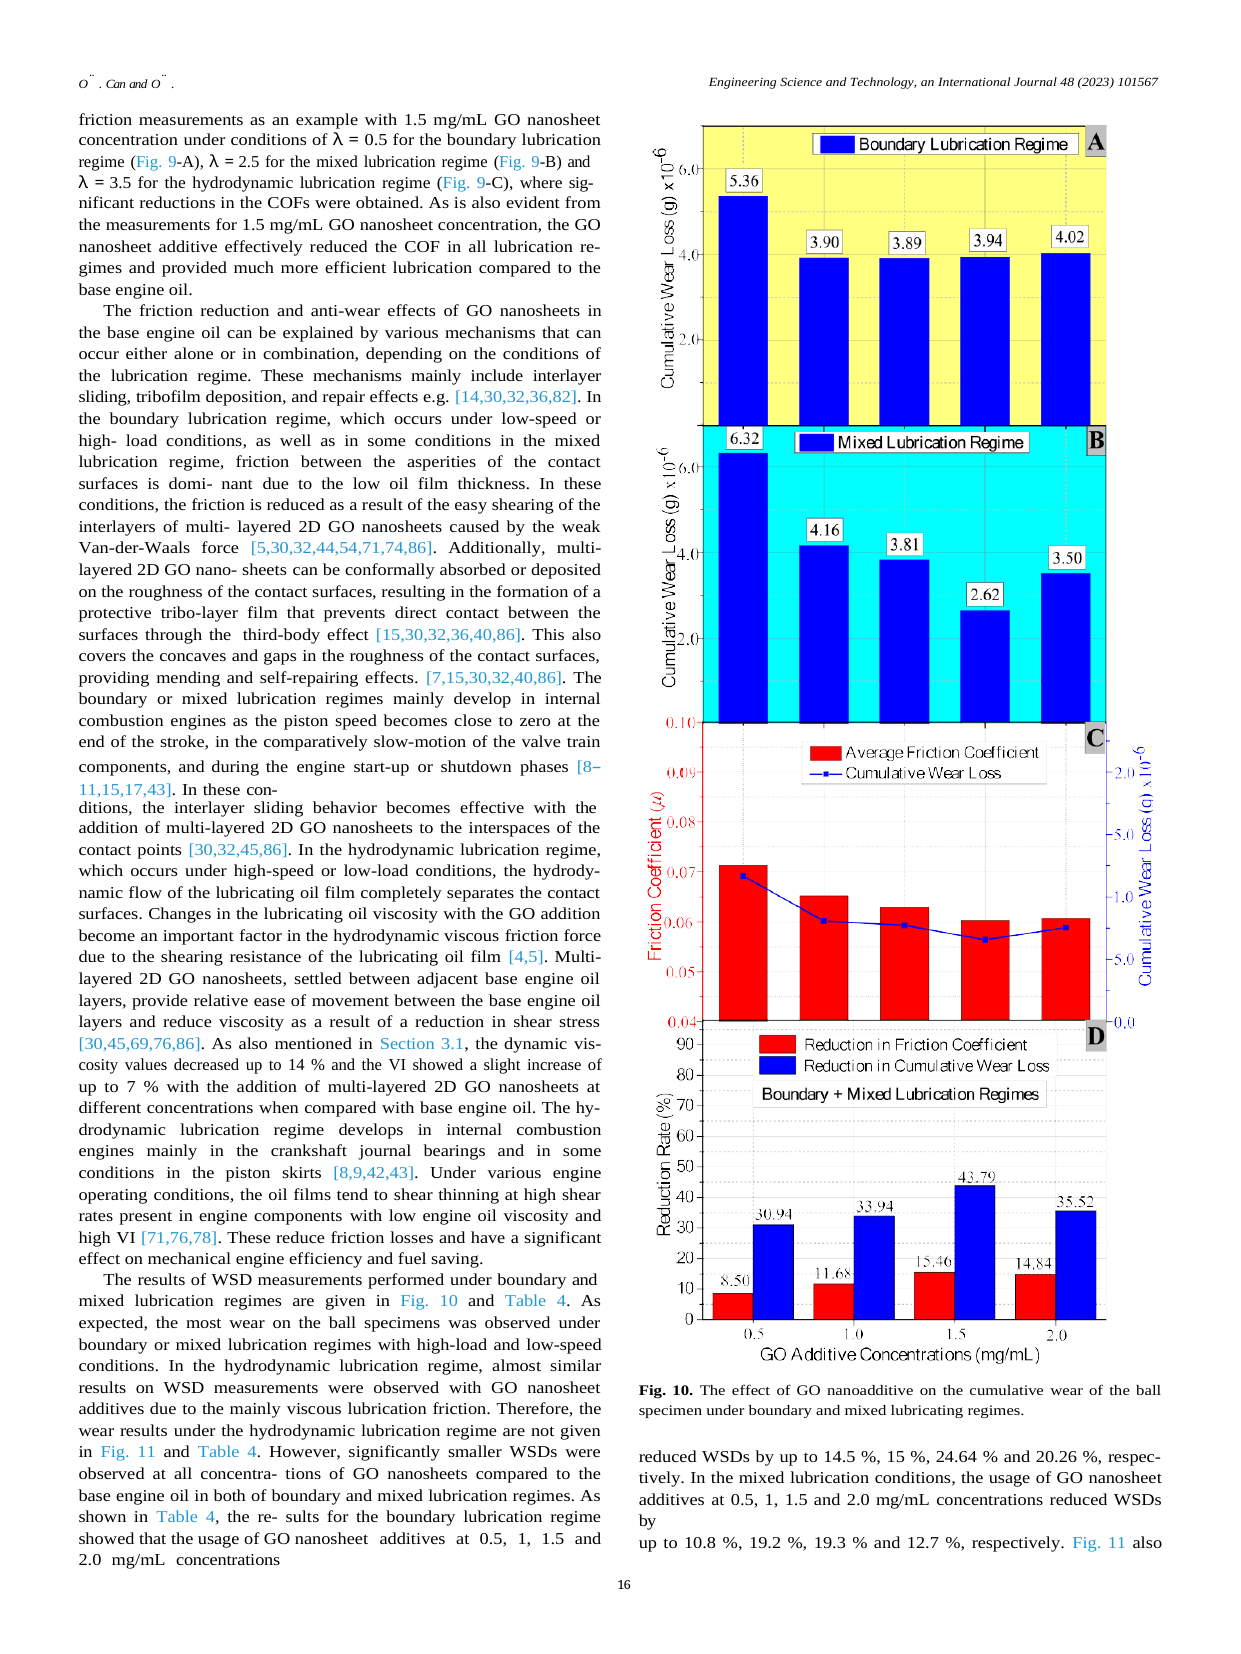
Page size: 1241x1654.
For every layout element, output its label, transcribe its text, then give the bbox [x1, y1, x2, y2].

picture [647, 125, 1153, 1364]
text λ = 3.5 for the hydrodynamic lubrication regime (Fig. 9-C), where sig- [78, 172, 605, 193]
text up to 10.8 %, 19.2 %, 19.3 % and 12.7 %, respectively. Fig. 11 also shows the WSD measurements under conditions of the boundary [638, 1533, 1162, 1552]
text friction measurements as an example with 1.5 mg/mL GO nanosheet concentration under conditions of λ = 0.5 for the boundary lubrication regime (Fig. 9-A), λ = 2.5 for the mixed lubrication regime (Fig. 9-B) and [78, 110, 601, 172]
text The results of WSD measurements performed under boundary and [103, 1271, 605, 1288]
text mixed lubrication regimes are given in Fig. 10 and Table 4. As expected, the most wear on the ball specimens was observed under boundary or mixed lubrication regimes with high-load and low-speed conditions. In the hydrodynamic lubrication regime, almost similar results on WSD measurements were observed with GO nanosheet additives due to the mainly viscous lubrication friction. Therefore, the wear results under the hydrodynamic lubrication regime are not given in Fig. 11 and Table 4. However, significantly smaller WSDs were observed at all concentra- tions of GO nanosheets compared to the base engine oil in both of boundary and mixed lubrication regimes. As shown in Table 4, the re- sults for the boundary lubrication regime showed that the usage of GO nanosheet additives at 0.5, 1, 1.5 and 2.0 mg/mL concentrations [78, 1291, 601, 1569]
text Fig. 10. The effect of GO nanoadditive on the cumulative wear of the ball specimen under boundary and mixed lubricating regimes. [638, 1382, 1162, 1418]
text addition of multi-layered 2D GO nanosheets to the interspaces of the contact points [30,32,45,86]. In the hydrodynamic lubrication regime, which occurs under high-speed or low-load conditions, the hydrody- namic flow of the lubricating oil film completely separates the contact surfaces. Changes in the lubricating oil viscosity with the GO addition become an important factor in the hydrodynamic viscous friction force due to the shearing resistance of the lubricating oil film [4,5]. Multi- layered 2D GO nanosheets, settled between adjacent base engine oil layers, provide relative ease of movement between the base engine oil layers and reduce viscosity as a result of a reduction in shear stress [30,45,69,76,86]. As also mentioned in Section 3.1, the dynamic vis- cosity values decreased up to 14 % and the VI showed a slight increase of up to 7 % with the addition of multi-layered 2D GO nanosheets at different concentrations when compared with base engine oil. The hy- drodynamic lubrication regime develops in internal combustion engines mainly in the crankshaft journal bearings and in some conditions in the piston skirts [8,9,42,43]. Under various engine operating conditions, the oil films tend to shear thinning at high shear rates present in engine components with low engine oil viscosity and high VI [71,76,78]. These reduce friction losses and have a significant effect on mechanical engine efficiency and fuel saving. [78, 818, 601, 1268]
text nificant reductions in the COFs were obtained. As is also evident from the measurements for 1.5 mg/mL GO nanosheet concentration, the GO nanosheet additive effectively reduced the COF in all lubrication re- gimes and provided much more efficient lubrication compared to the base engine oil. [78, 193, 601, 299]
text reduced WSDs by up to 14.5 %, 15 %, 24.64 % and 20.26 %, respec- tively. In the mixed lubrication conditions, the usage of GO nanosheet additives at 0.5, 1, 1.5 and 2.0 mg/mL concentrations reduced WSDs by [638, 1446, 1162, 1530]
text The friction reduction and anti-wear effects of GO nanosheets in the base engine oil can be explained by various mechanisms that can occur either alone or in combination, depending on the conditions of the lubrication regime. These mechanisms mainly include interlayer sliding, tribofilm deposition, and repair effects e.g. [14,30,32,36,82]. In the boundary lubrication regime, which occurs under low-speed or high- load conditions, as well as in some conditions in the mixed lubrication regime, friction between the asperities of the contact surfaces is domi- nant due to the low oil film thickness. In these conditions, the friction is reduced as a result of the easy shearing of the interlayers of multi- layered 2D GO nanosheets caused by the weak Van-der-Waals force [5,30,32,44,54,71,74,86]. Additionally, multi-layered 2D GO nano- sheets can be conformally absorbed or deposited on the roughness of the contact surfaces, resulting in the formation of a protective tribo-layer film that prevents direct contact between the surfaces through the third-body effect [15,30,32,36,40,86]. This also covers the concaves and gaps in the roughness of the contact surfaces, providing mending and self-repairing effects. [7,15,30,32,40,86]. The boundary or mixed lubrication regimes mainly develop in internal combustion engines as the piston speed becomes close to zero at the end of the stroke, in the comparatively slow-motion of the valve train components, and during the engine start-up or shutdown phases [8–11,15,17,43]. In these con- [78, 301, 601, 799]
text ditions, the interlayer sliding behavior becomes effective with the [78, 801, 605, 816]
